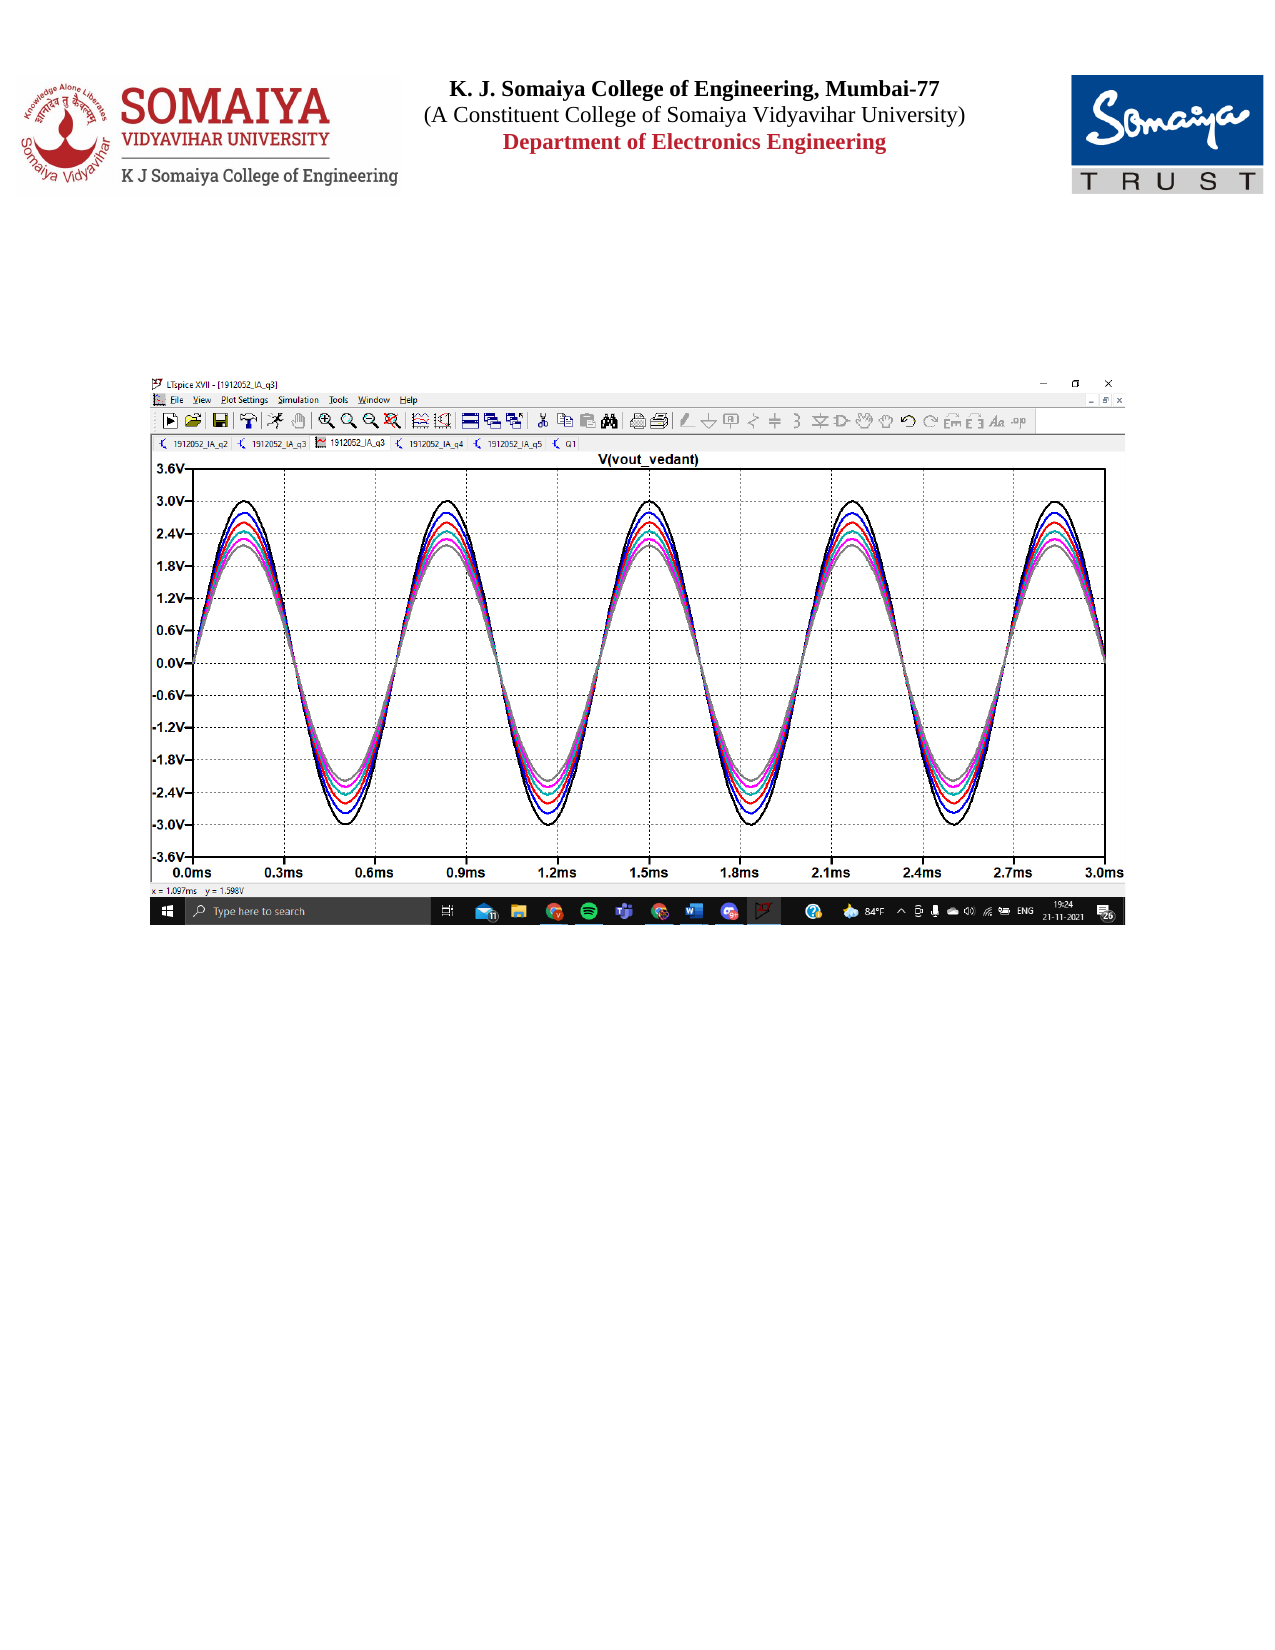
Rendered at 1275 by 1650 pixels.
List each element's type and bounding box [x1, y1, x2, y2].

picture [150, 376, 1125, 925]
picture [1071, 75, 1264, 194]
picture [16, 75, 402, 195]
